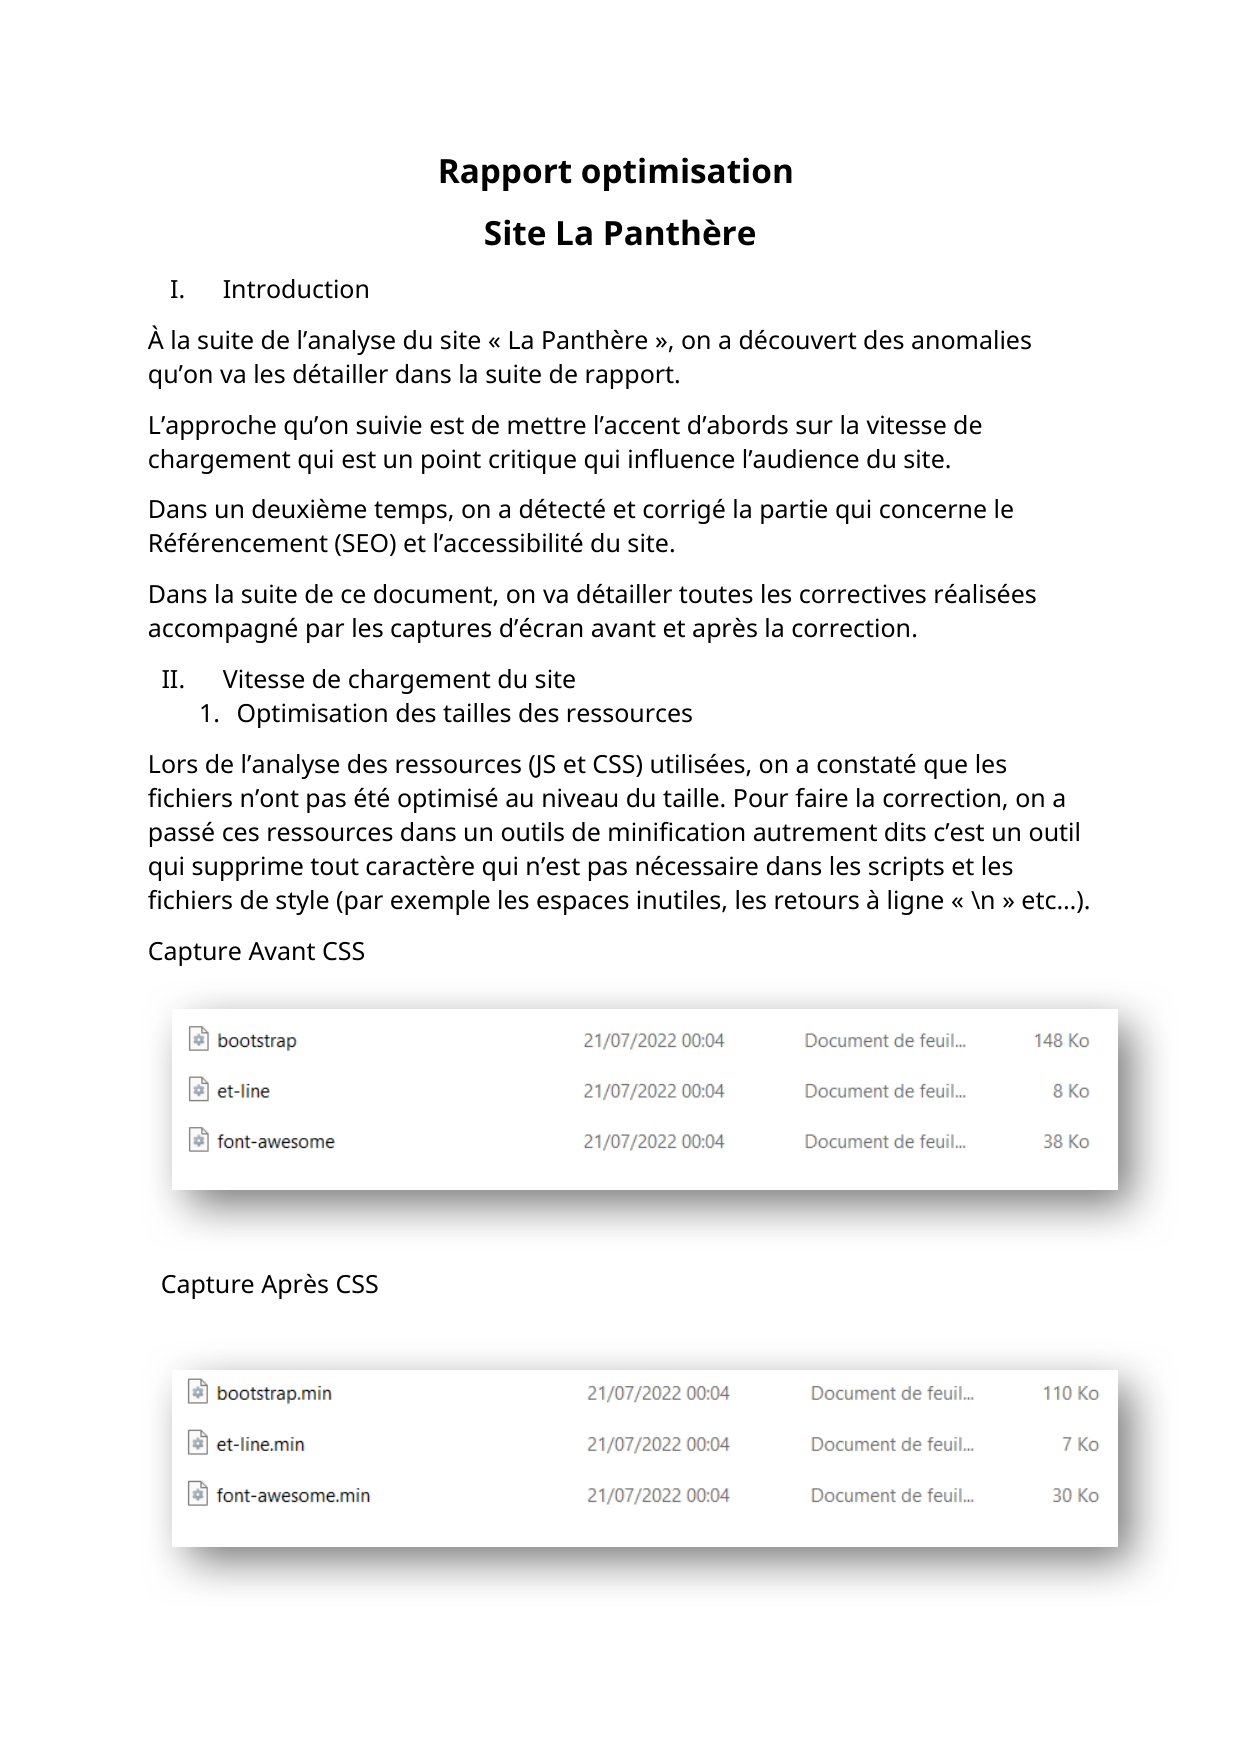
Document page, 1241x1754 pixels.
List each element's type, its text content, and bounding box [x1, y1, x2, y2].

text L’approche qu’on suivie est de mettre l’accent d’abords sur la vitesse de chargement qui est un point critique qui influence l’audience du site. [148, 407, 1093, 475]
text Capture Avant CSS [148, 933, 1093, 967]
list Optimisation des tailles des ressources [199, 696, 1093, 730]
text Dans un deuxième temps, on a détecté et corrigé la partie qui concerne le Référencement (SEO) et l’accessibilité du site. [148, 492, 1093, 560]
text À la suite de l’analyse du site « La Panthère », on a découvert des anomalies qu’on va les détailler dans la suite de rapport. [148, 322, 1093, 391]
list Vitesse de chargement du site [185, 662, 1093, 696]
text Lors de l’analyse des ressources (JS et CSS) utilisées, on a constaté que les fichiers n’ont pas été optimisé au niveau du taille. Pour faire la correction, on a passé ces ressources dans un outils de minification autrement dits c’est un outil qui supprime tout caractère qui n’est pas nécessaire dans les scripts et les fichiers de style (par exemple les espaces inutiles, les retours à ligne « \n » etc…). [148, 746, 1093, 917]
list Introduction [185, 272, 1093, 306]
picture [172, 1009, 1118, 1190]
text Rapport optimisation [148, 148, 1093, 193]
text Capture Après CSS [148, 1267, 1093, 1301]
picture [172, 1370, 1118, 1547]
text Dans la suite de ce document, on va détailler toutes les correctives réalisées accompagné par les captures d’écran avant et après la correction. [148, 577, 1093, 645]
text Site La Panthère [148, 210, 1093, 255]
